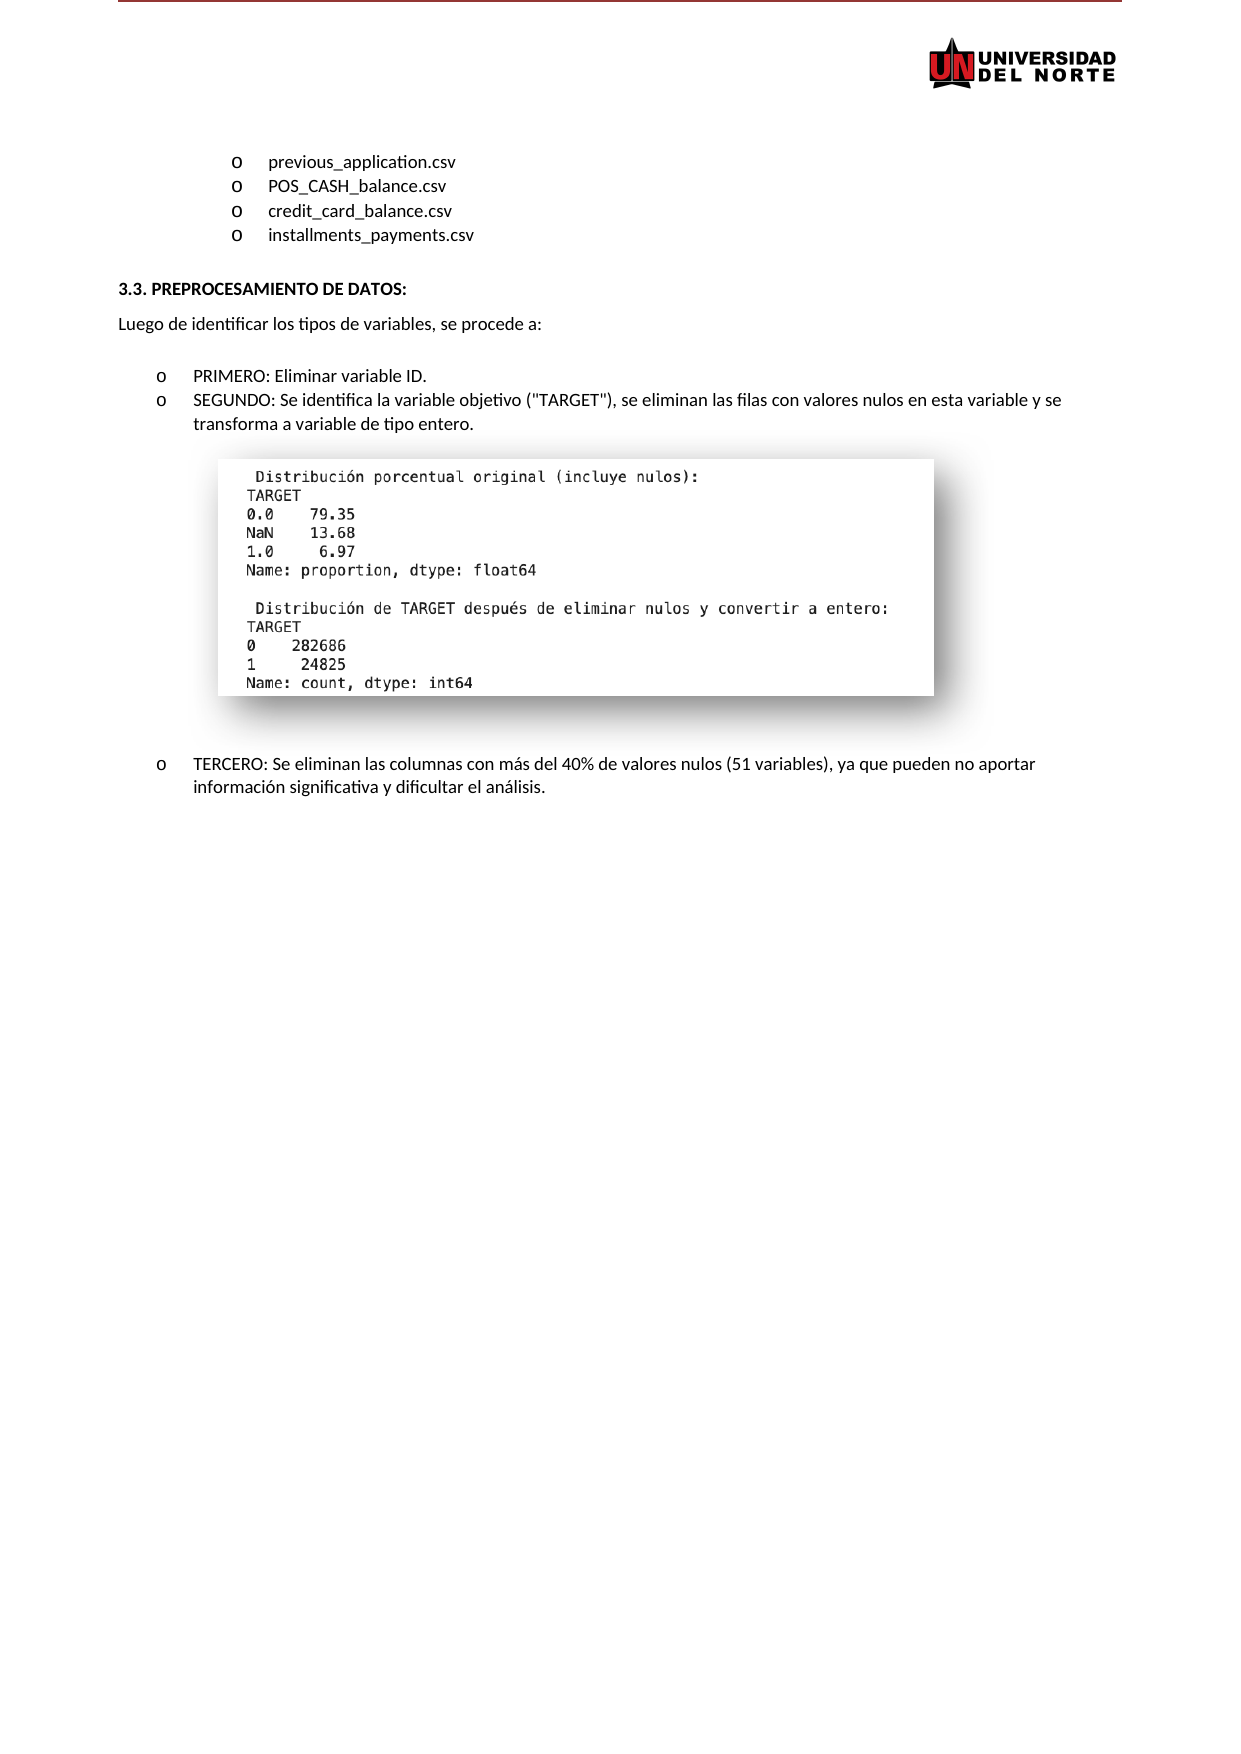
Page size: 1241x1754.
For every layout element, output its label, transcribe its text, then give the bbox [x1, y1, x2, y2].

list credit_card_balance.csv [231, 199, 1122, 223]
list installments_payments.csv [231, 223, 1122, 248]
subtitle PREPROCESAMIENTO DE DATOS: [0, 277, 1122, 300]
list previous_application.csv [231, 150, 1122, 174]
list POS_CASH_balance.csv [231, 174, 1122, 199]
picture [218, 459, 934, 696]
list TERCERO: Se eliminan las columnas con más del 40% de valores nulos (51 variables), ya que pueden no aportar información significativa y dificultar el análisis. [156, 752, 1122, 799]
picture [922, 30, 1123, 96]
text Luego de identificar los tipos de variables, se procede a: [118, 312, 1122, 335]
list PRIMERO: Eliminar variable ID. [156, 364, 1122, 388]
